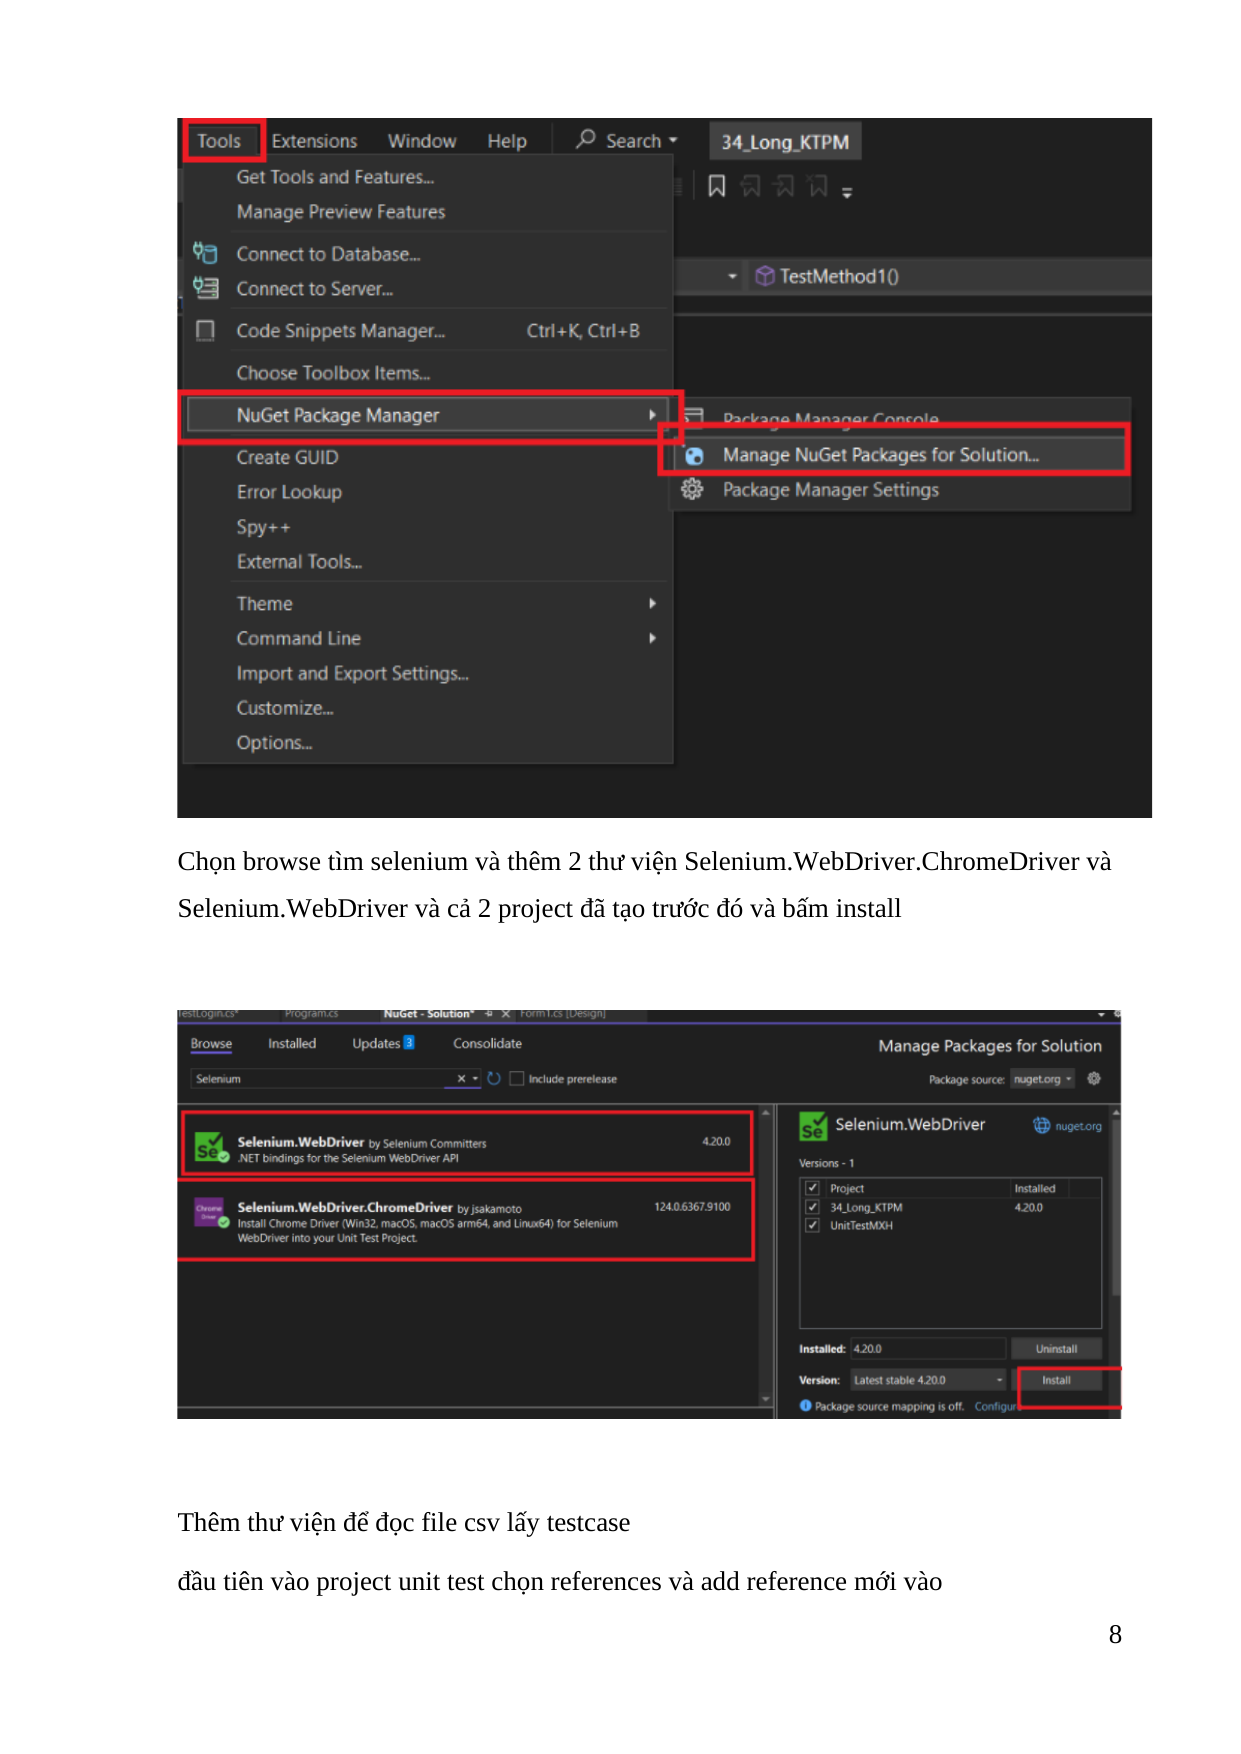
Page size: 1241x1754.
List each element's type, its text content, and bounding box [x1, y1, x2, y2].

text Thêm thư viện để đọc file csv lấy testcase [177, 1506, 1122, 1537]
picture [177, 1010, 1123, 1419]
text Chọn browse tìm selenium và thêm 2 thư viện Selenium.WebDriver.ChromeDriver và Selenium.WebDriver và cả 2 project đã tạo trước đó và bấm install [177, 845, 1122, 923]
text đầu tiên vào project unit test chọn references và add reference mới vào [177, 1565, 1122, 1597]
picture [177, 118, 1153, 818]
